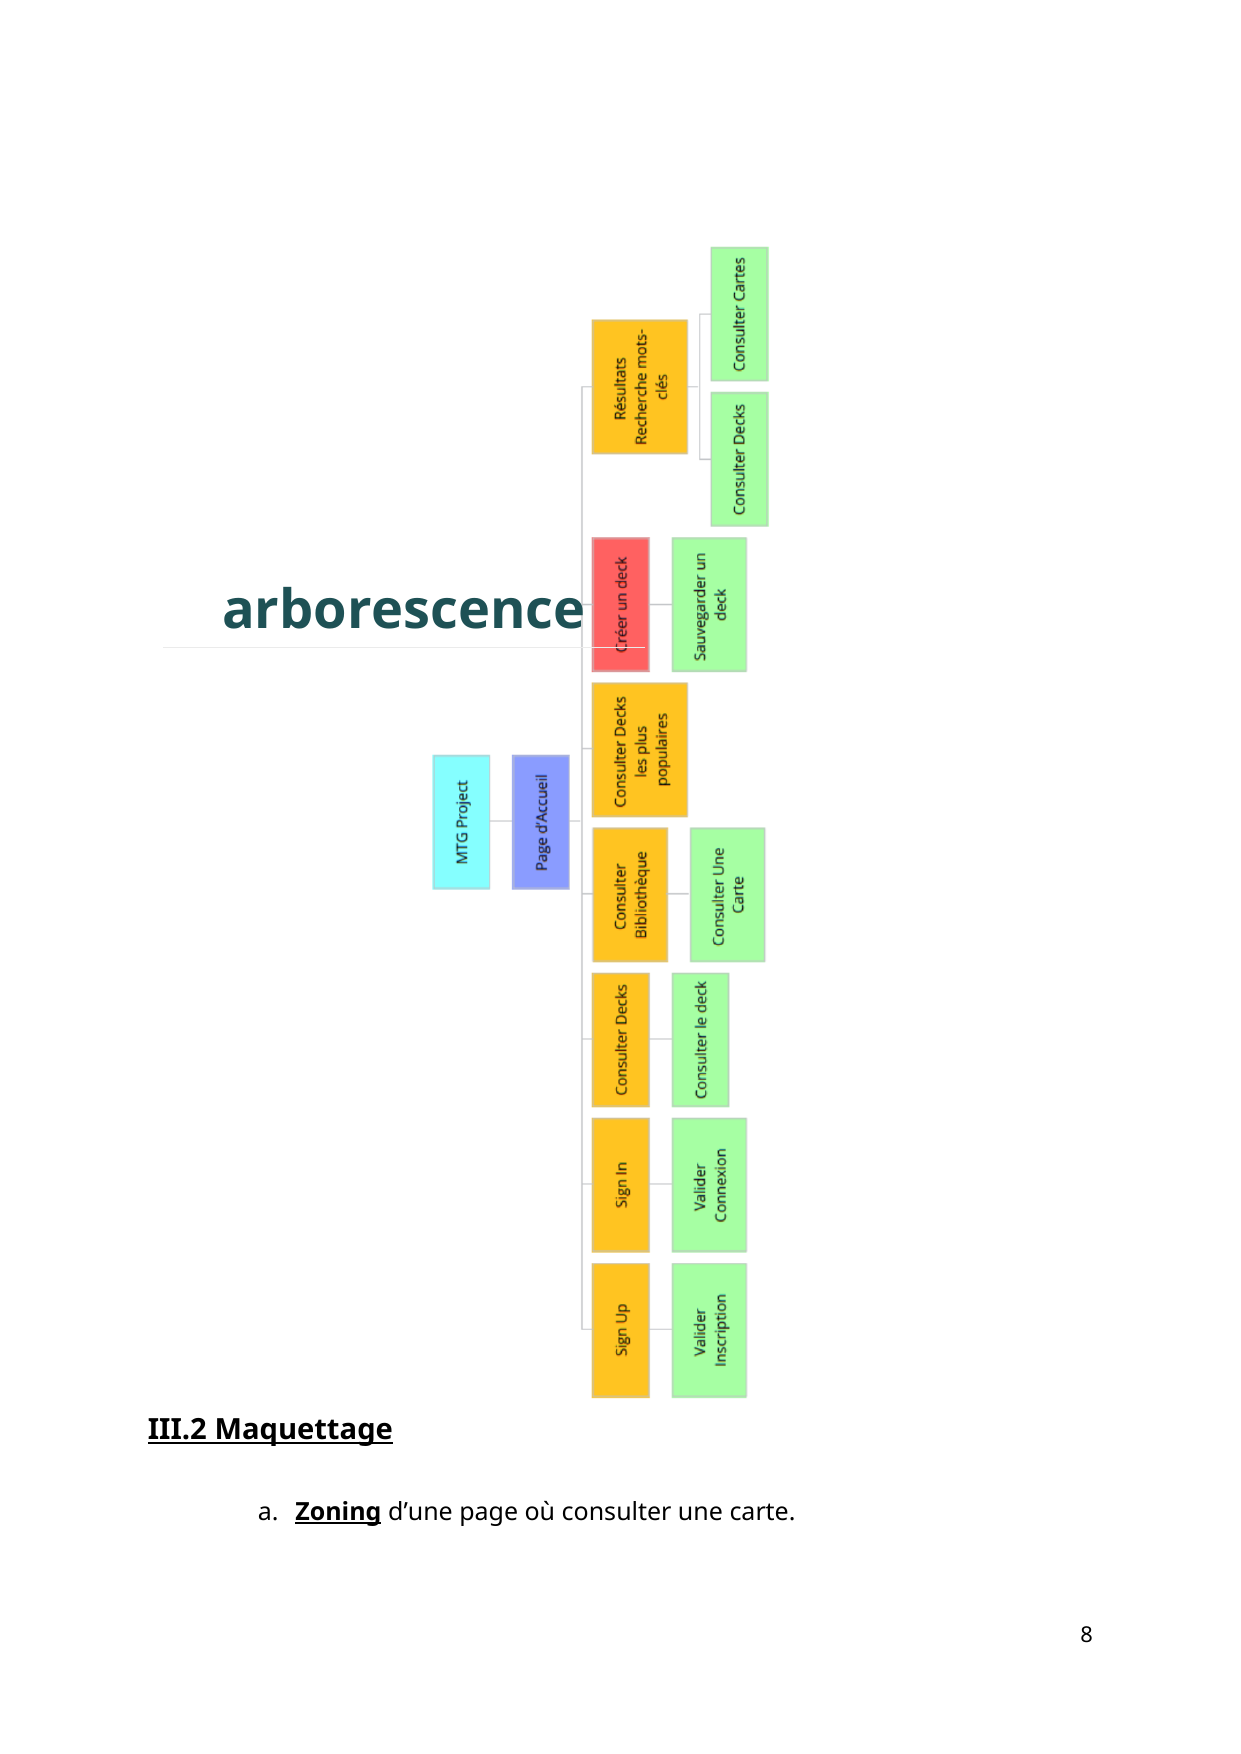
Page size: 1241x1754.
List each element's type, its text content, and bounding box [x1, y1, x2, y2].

list Zoning d’une page où consulter une carte. [258, 1493, 1093, 1527]
text III.2 Maquettage [148, 1408, 1093, 1448]
picture [427, 240, 888, 1403]
